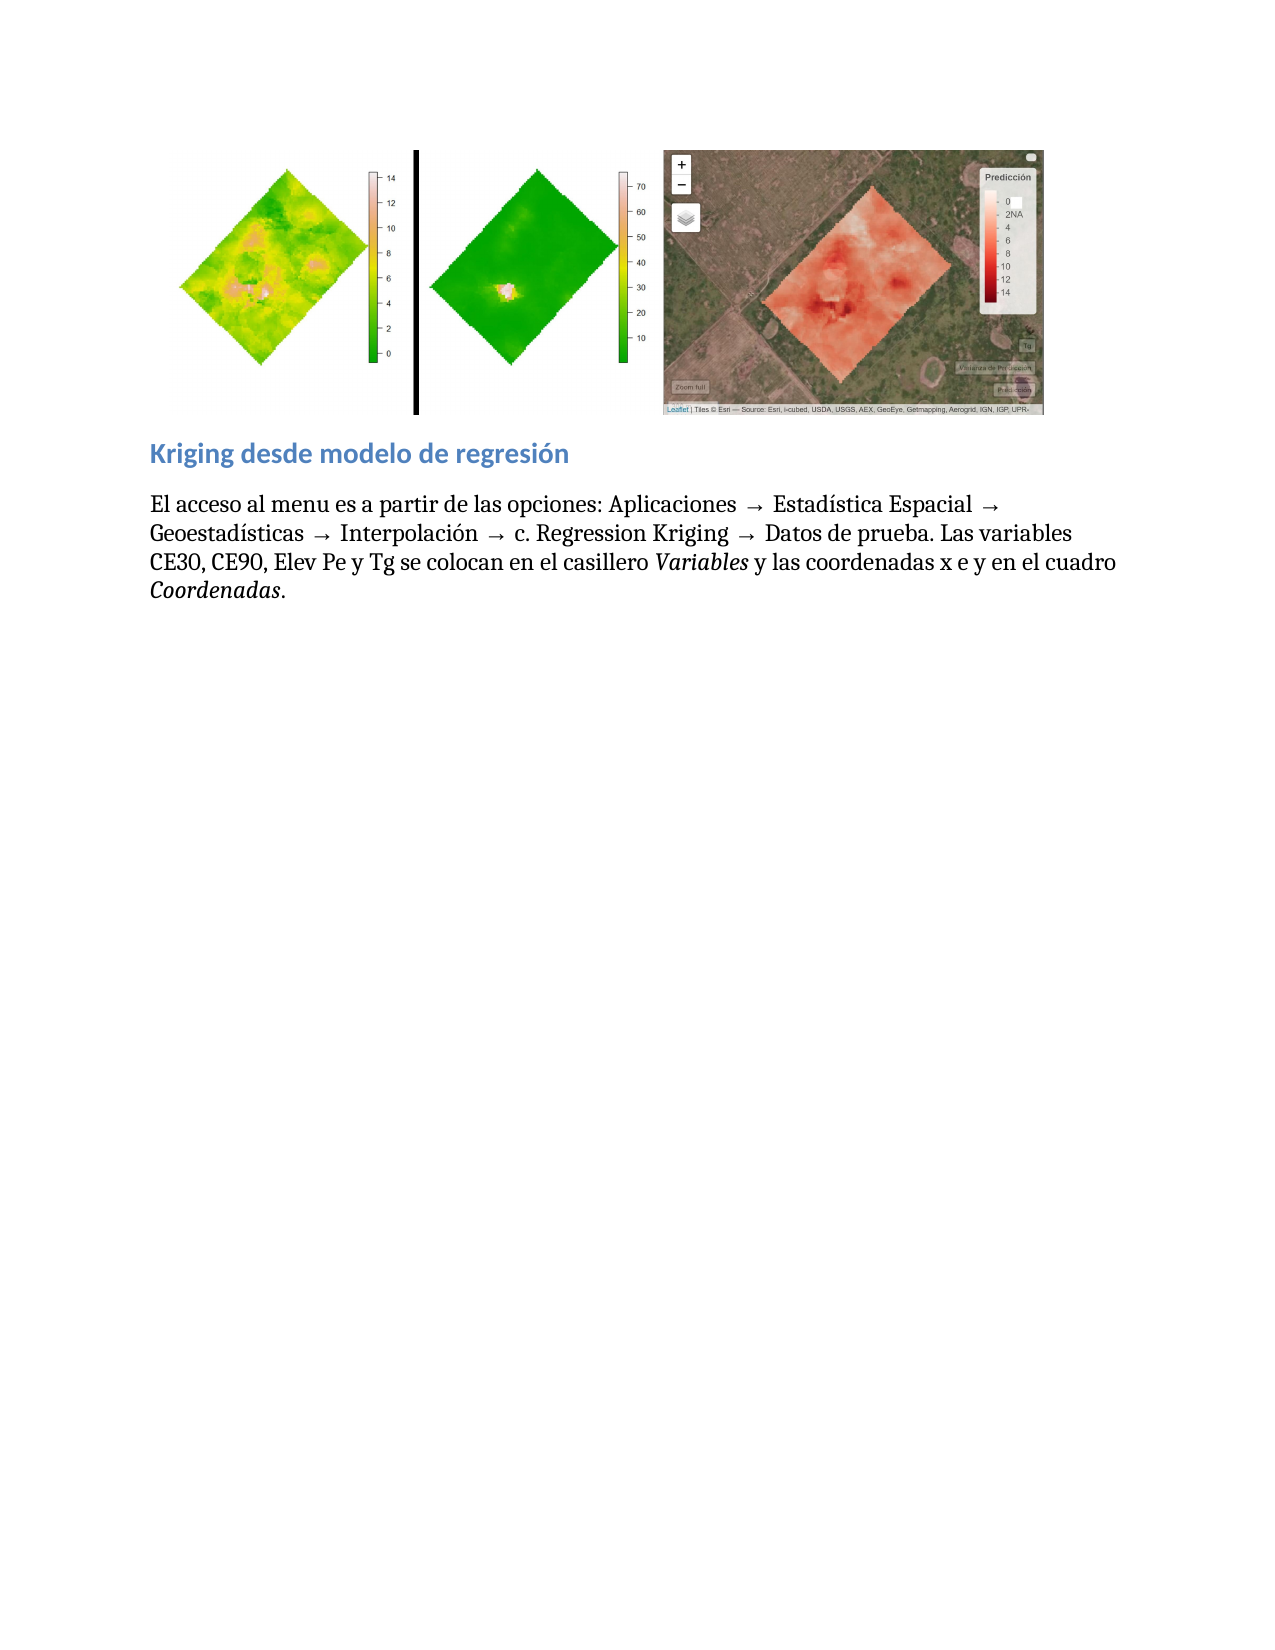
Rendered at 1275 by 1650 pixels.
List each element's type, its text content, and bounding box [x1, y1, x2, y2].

picture [168, 150, 1044, 415]
text El acceso al menu es a partir de las opciones: Aplicaciones Estadística Espacial Geoestadísticas Interpolación c. Regression Kriging Datos de prueba. Las variables CE30, CE90, Elev Pe y Tg se colocan en el casillero Variables y las coordenadas x e y en el cuadro Coordenadas. [150, 490, 1125, 605]
subtitle Kriging desde modelo de regresión [150, 436, 1125, 471]
